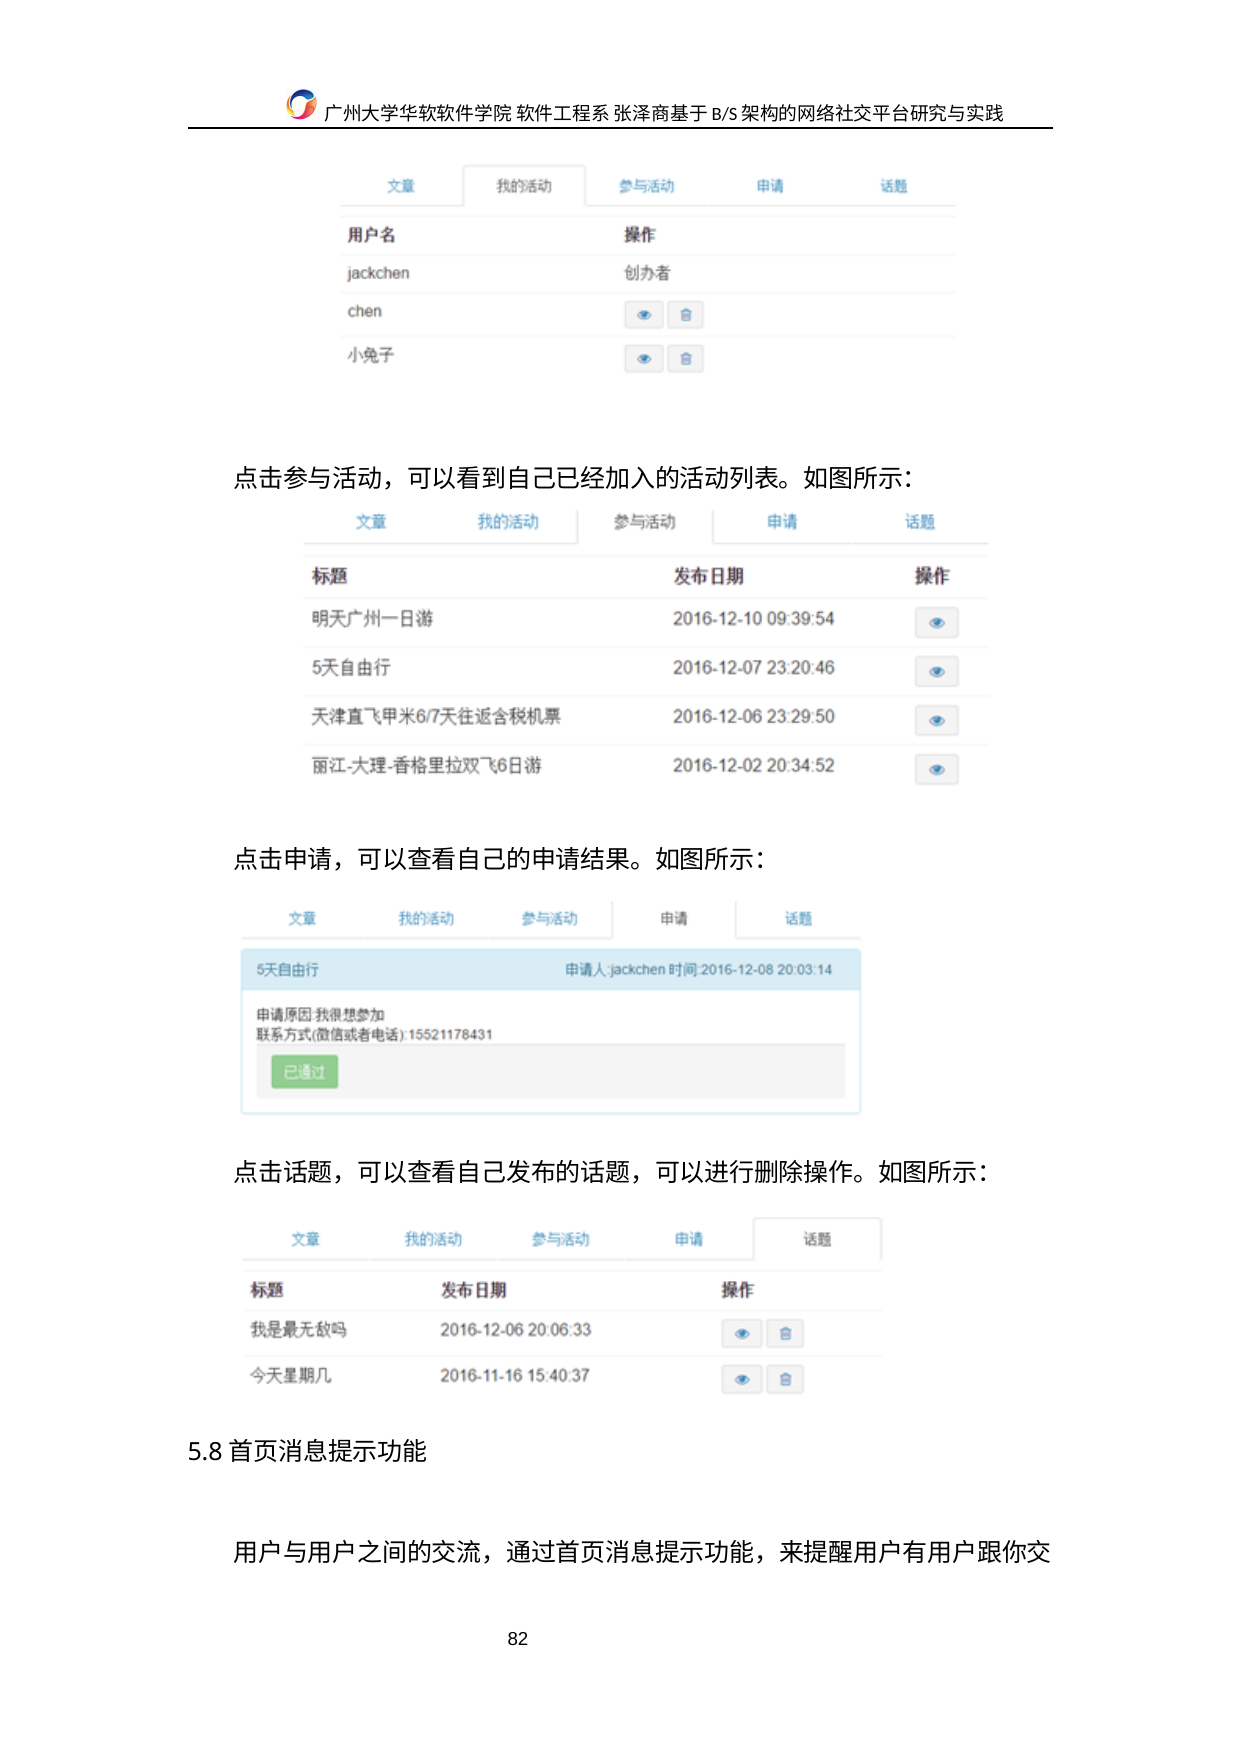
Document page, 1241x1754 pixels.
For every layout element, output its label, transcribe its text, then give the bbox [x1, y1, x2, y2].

text 点击申请，可以查看自己的申请结果。如图所示： [209, 823, 1053, 891]
text 5.8 首页消息提示功能 [187, 1415, 1053, 1483]
picture [286, 88, 320, 120]
text 点击话题，可以查看自己发布的话题，可以进行删除操作。如图所示： [209, 1136, 1053, 1204]
picture [315, 163, 971, 414]
picture [233, 901, 873, 1119]
text 点击参与活动，可以看到自己已经加入的活动列表。如图所示： [209, 443, 1053, 511]
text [209, 1517, 1053, 1585]
picture [287, 510, 1000, 811]
picture [233, 1217, 903, 1395]
